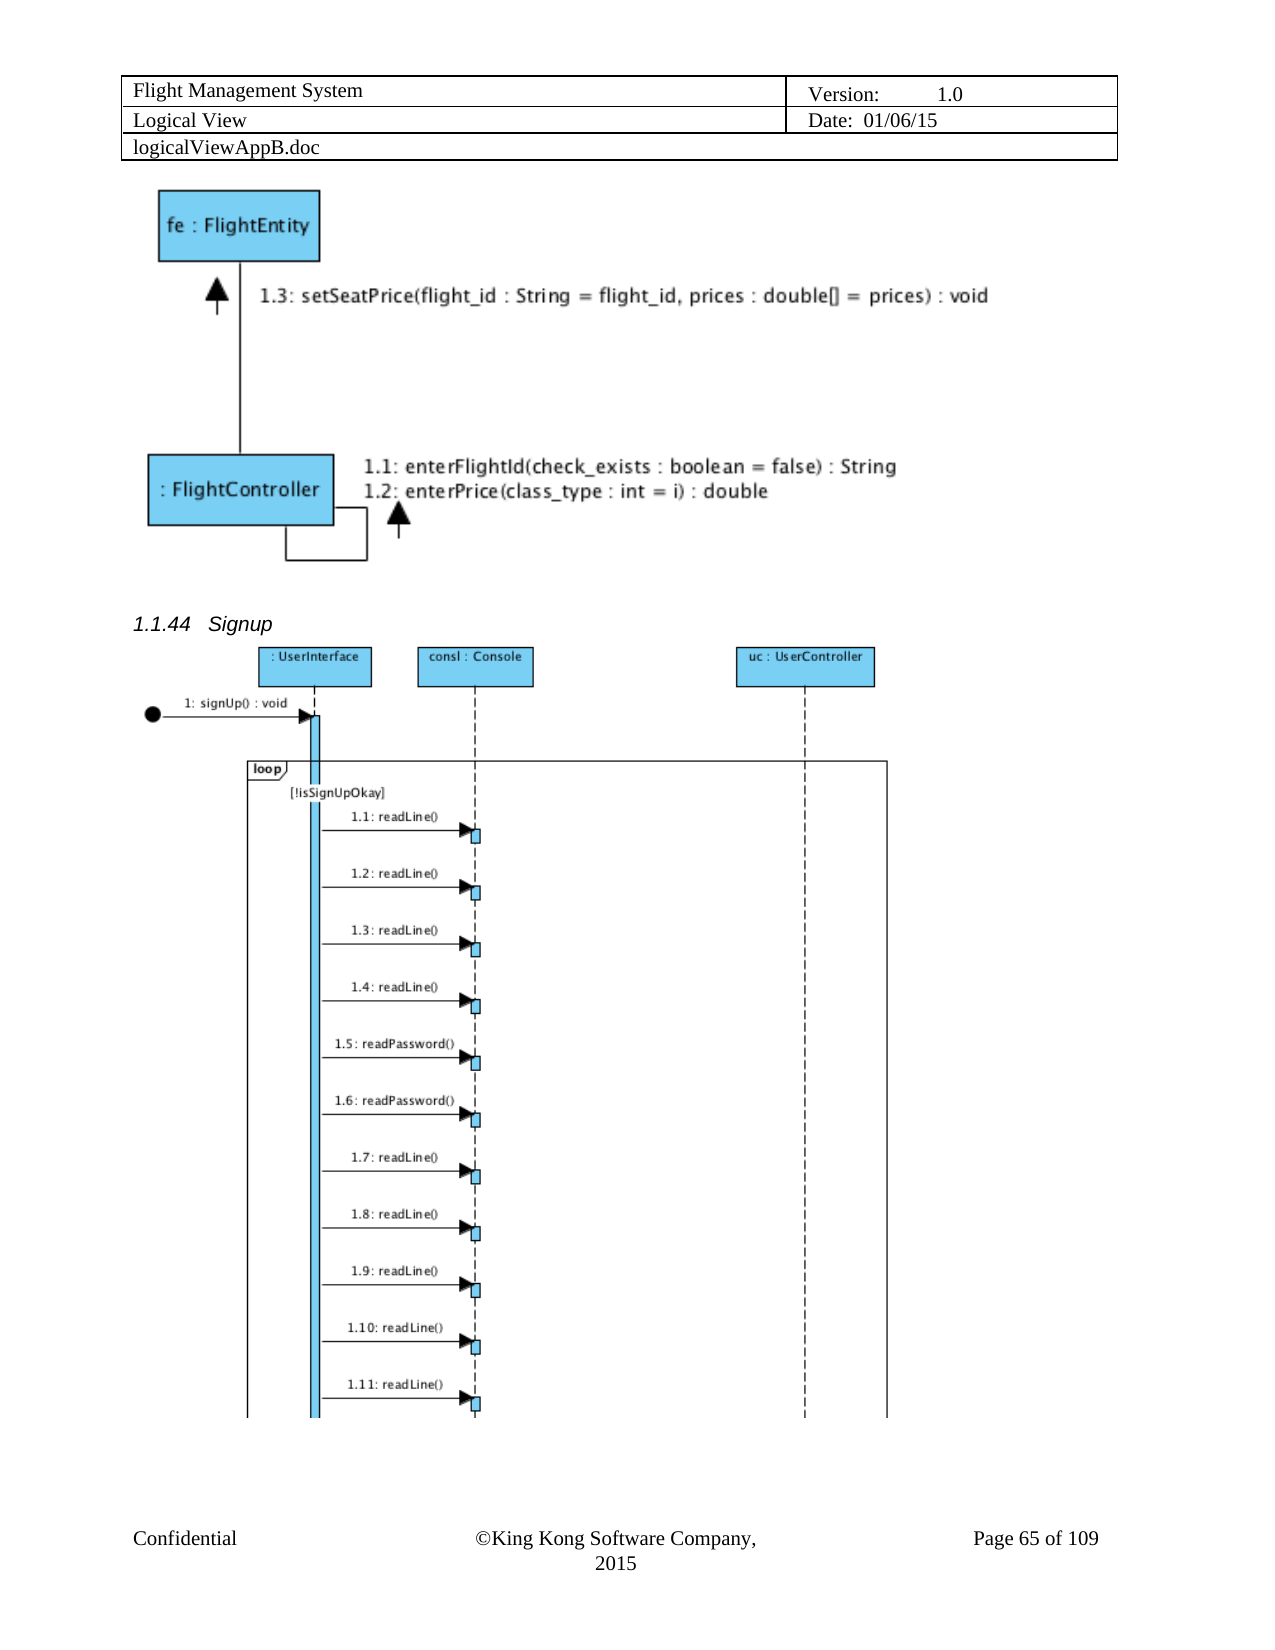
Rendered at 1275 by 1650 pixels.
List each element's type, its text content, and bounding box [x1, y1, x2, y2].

picture [132, 642, 903, 1418]
picture [132, 185, 998, 574]
subtitle Signup [133, 611, 1125, 636]
